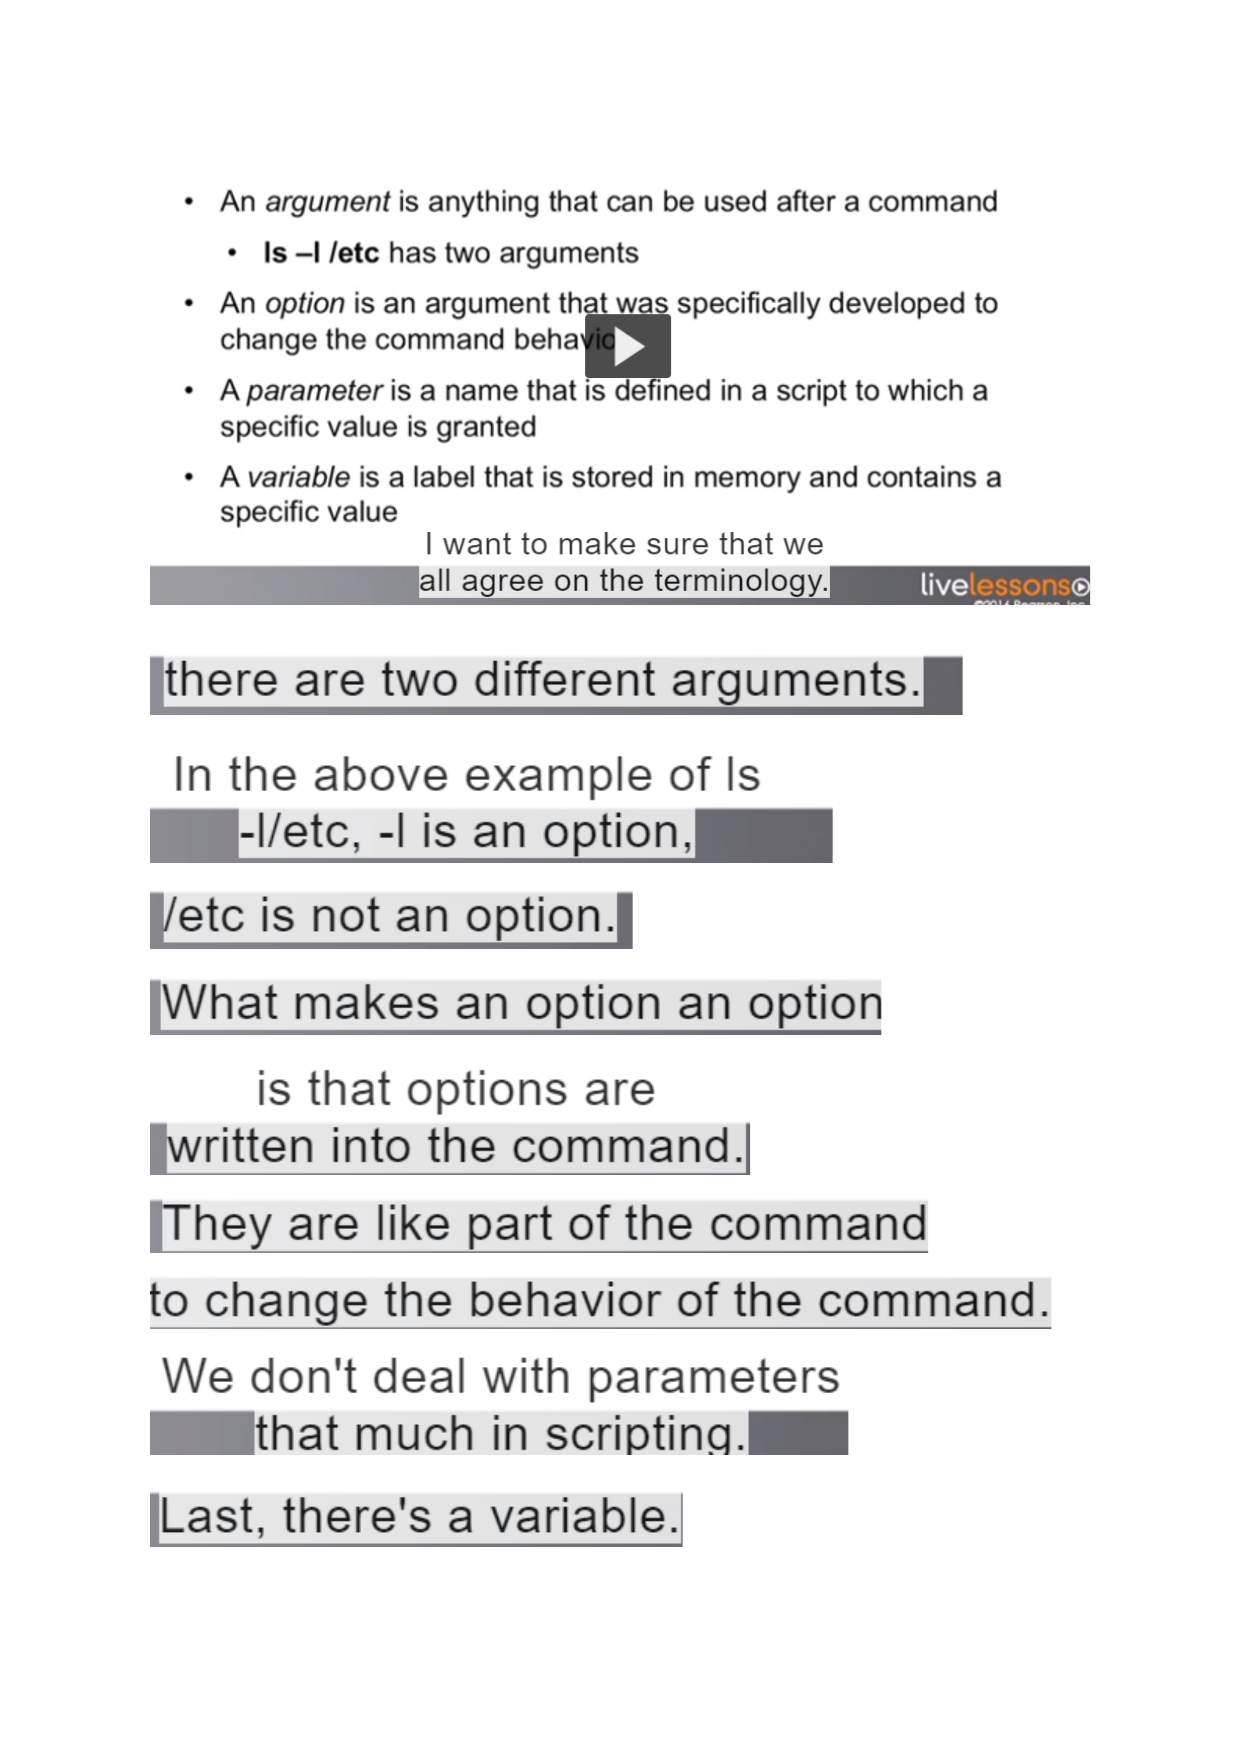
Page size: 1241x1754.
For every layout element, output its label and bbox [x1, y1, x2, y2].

picture [150, 1271, 1052, 1329]
picture [150, 881, 633, 949]
picture [150, 623, 963, 715]
picture [150, 1053, 750, 1175]
picture [150, 150, 1091, 605]
picture [150, 967, 882, 1035]
picture [150, 733, 833, 863]
picture [150, 1193, 929, 1253]
picture [150, 1347, 849, 1455]
picture [150, 1473, 683, 1547]
